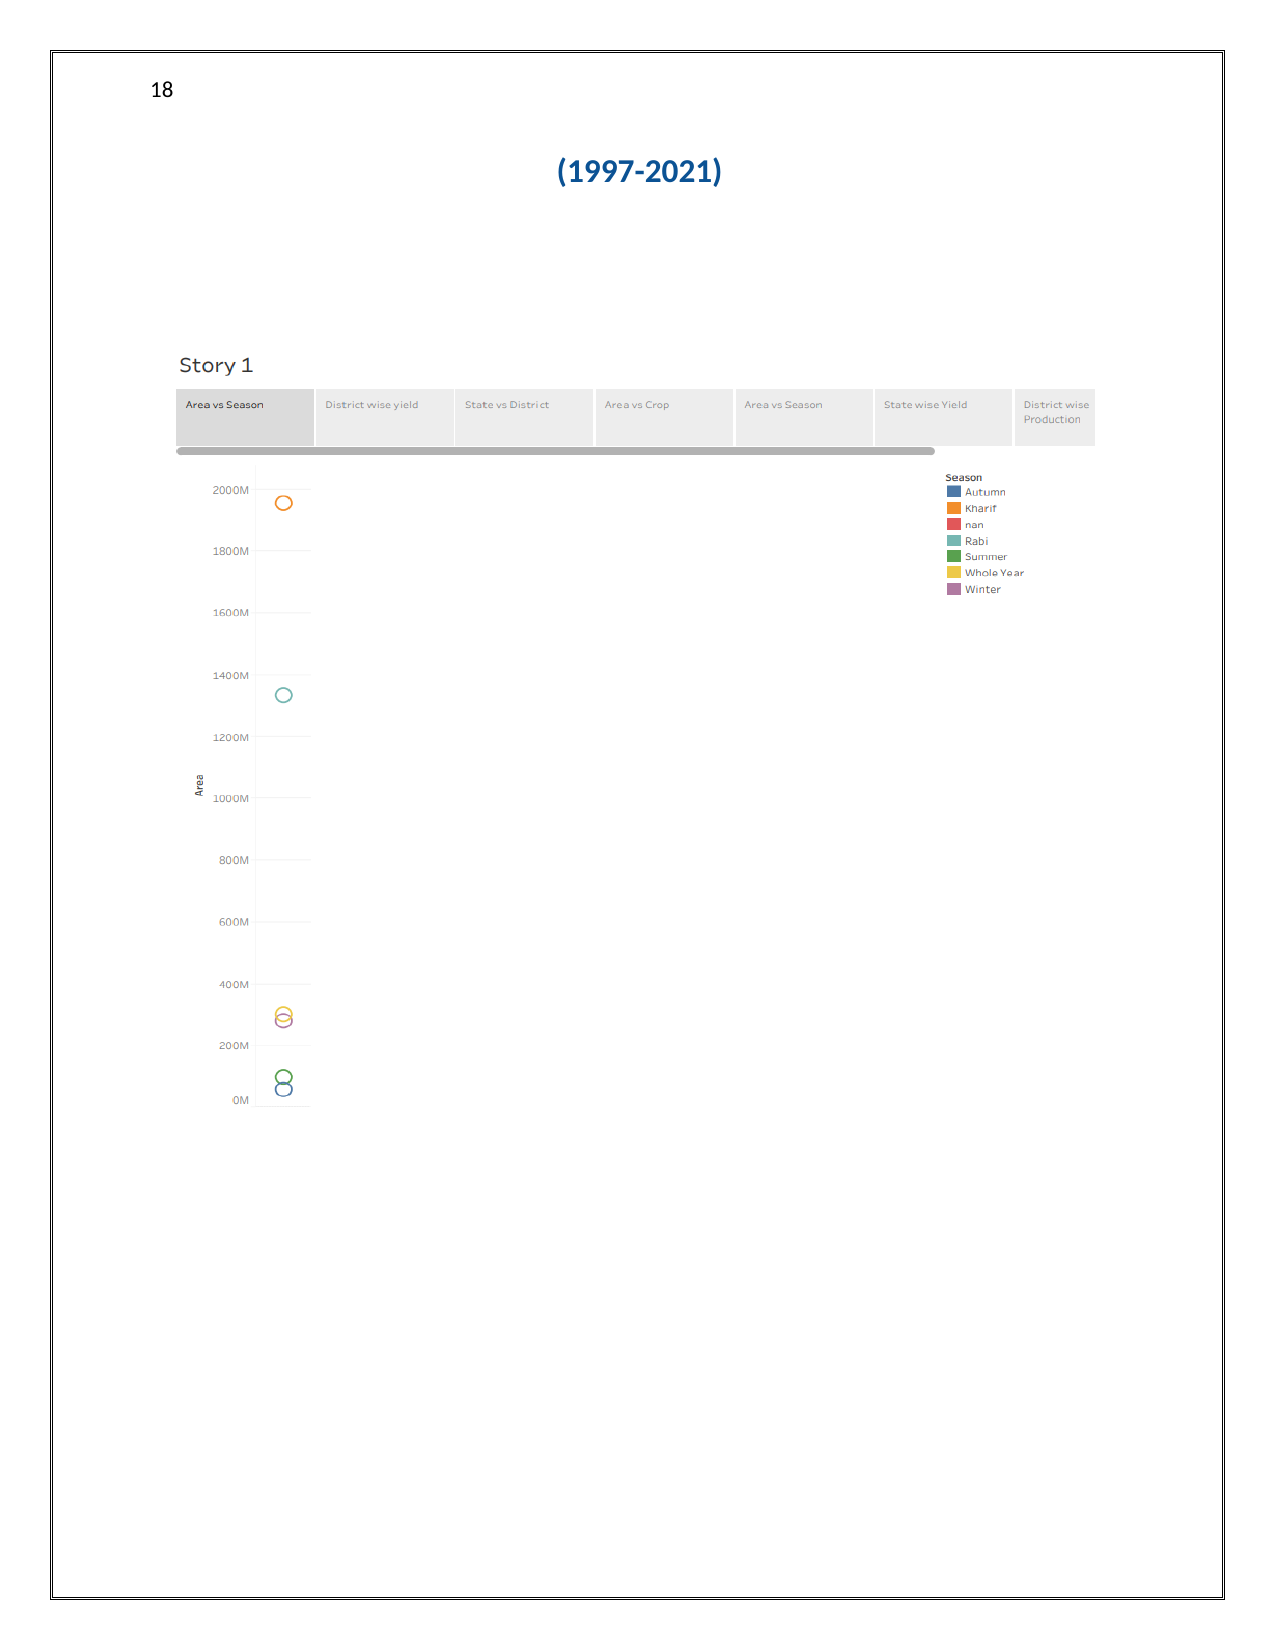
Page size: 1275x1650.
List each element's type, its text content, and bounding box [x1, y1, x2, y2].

text (1997-2021) [150, 150, 1125, 191]
picture [150, 346, 1125, 1125]
